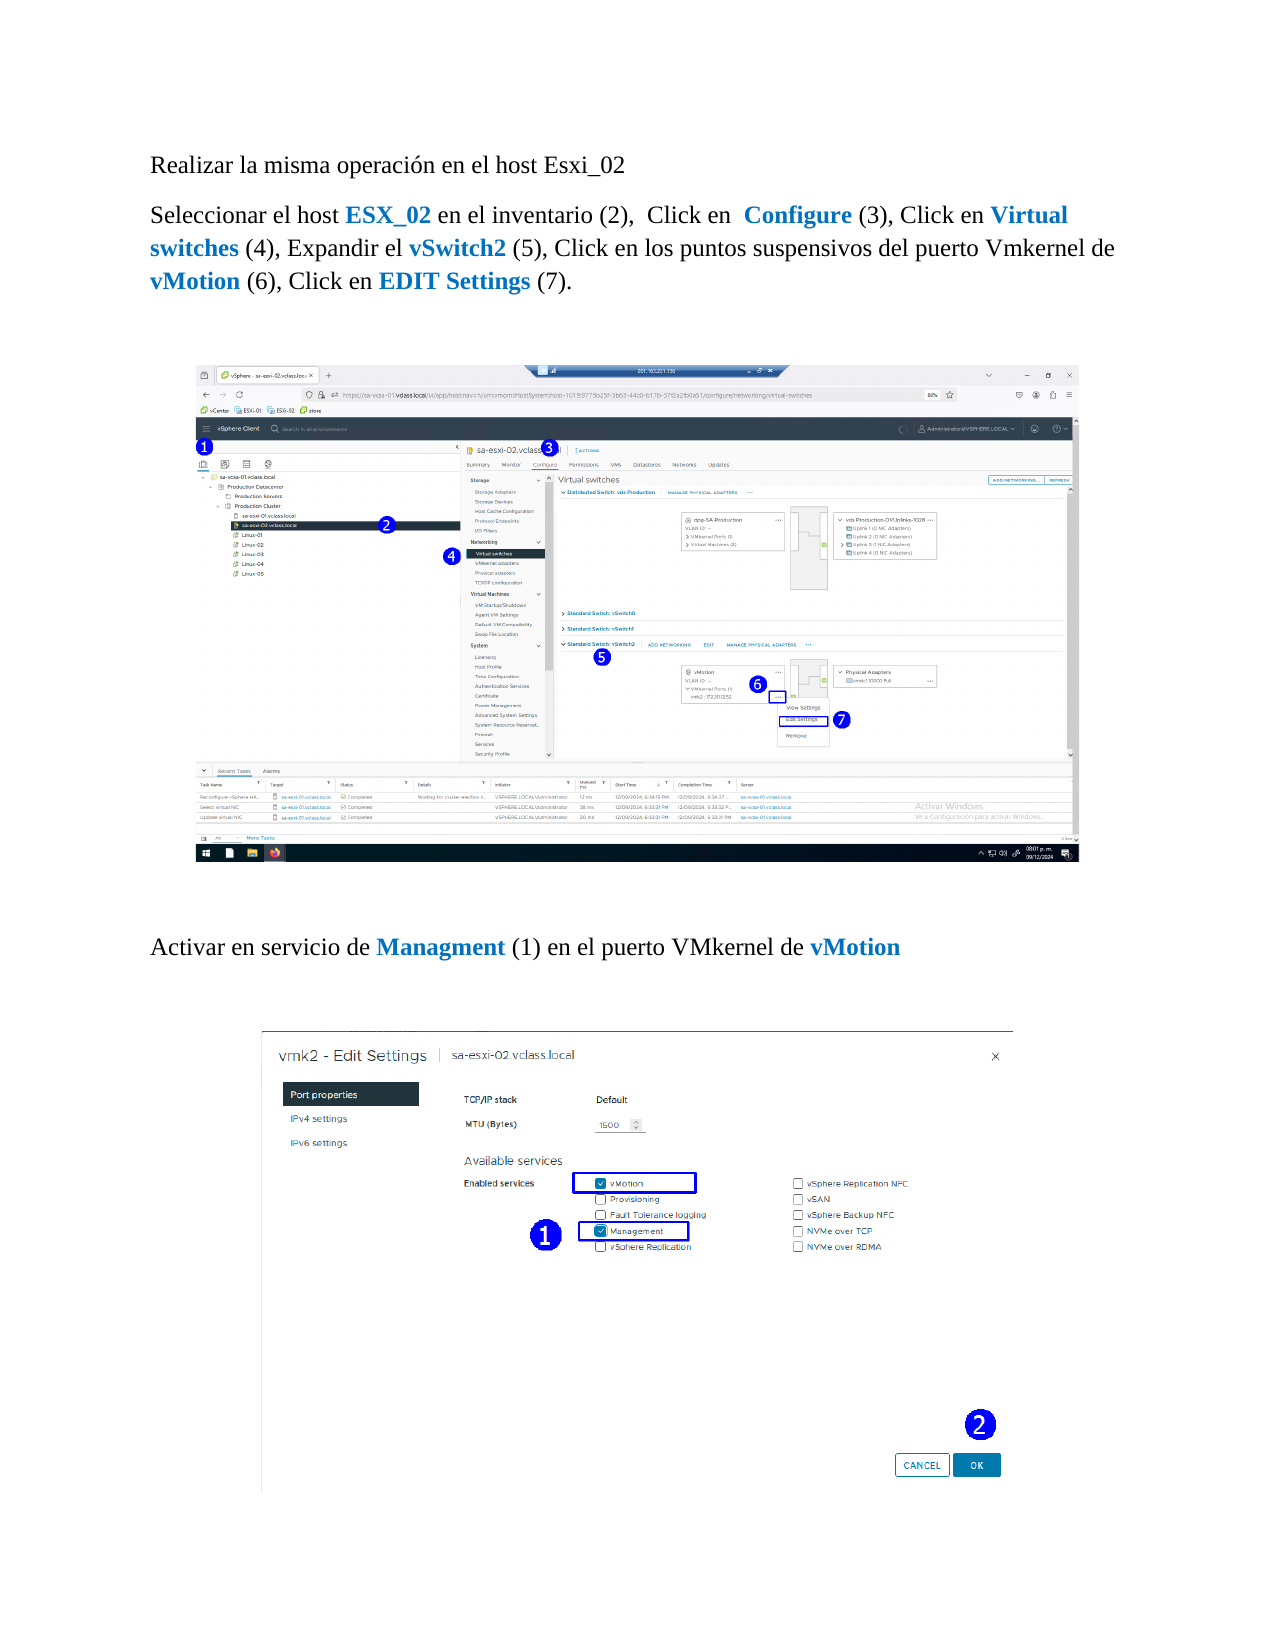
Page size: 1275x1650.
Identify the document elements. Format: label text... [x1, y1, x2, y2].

text Realizar la misma operación en el host Esxi_02 [150, 150, 1125, 179]
picture [195, 365, 1080, 862]
text Activar en servicio de Managment (1) en el puerto VMkernel de vMotion [150, 932, 1125, 961]
picture [261, 1031, 1014, 1492]
text Seleccionar el host ESX_02 en el inventario (2), Click en Configure (3), Click en Virtual switches (4), Expandir el vSwitch2 (5), Click en los puntos suspensivos del puerto Vmkernel de vMotion (6), Click en EDIT Settings (7). [150, 200, 1125, 294]
